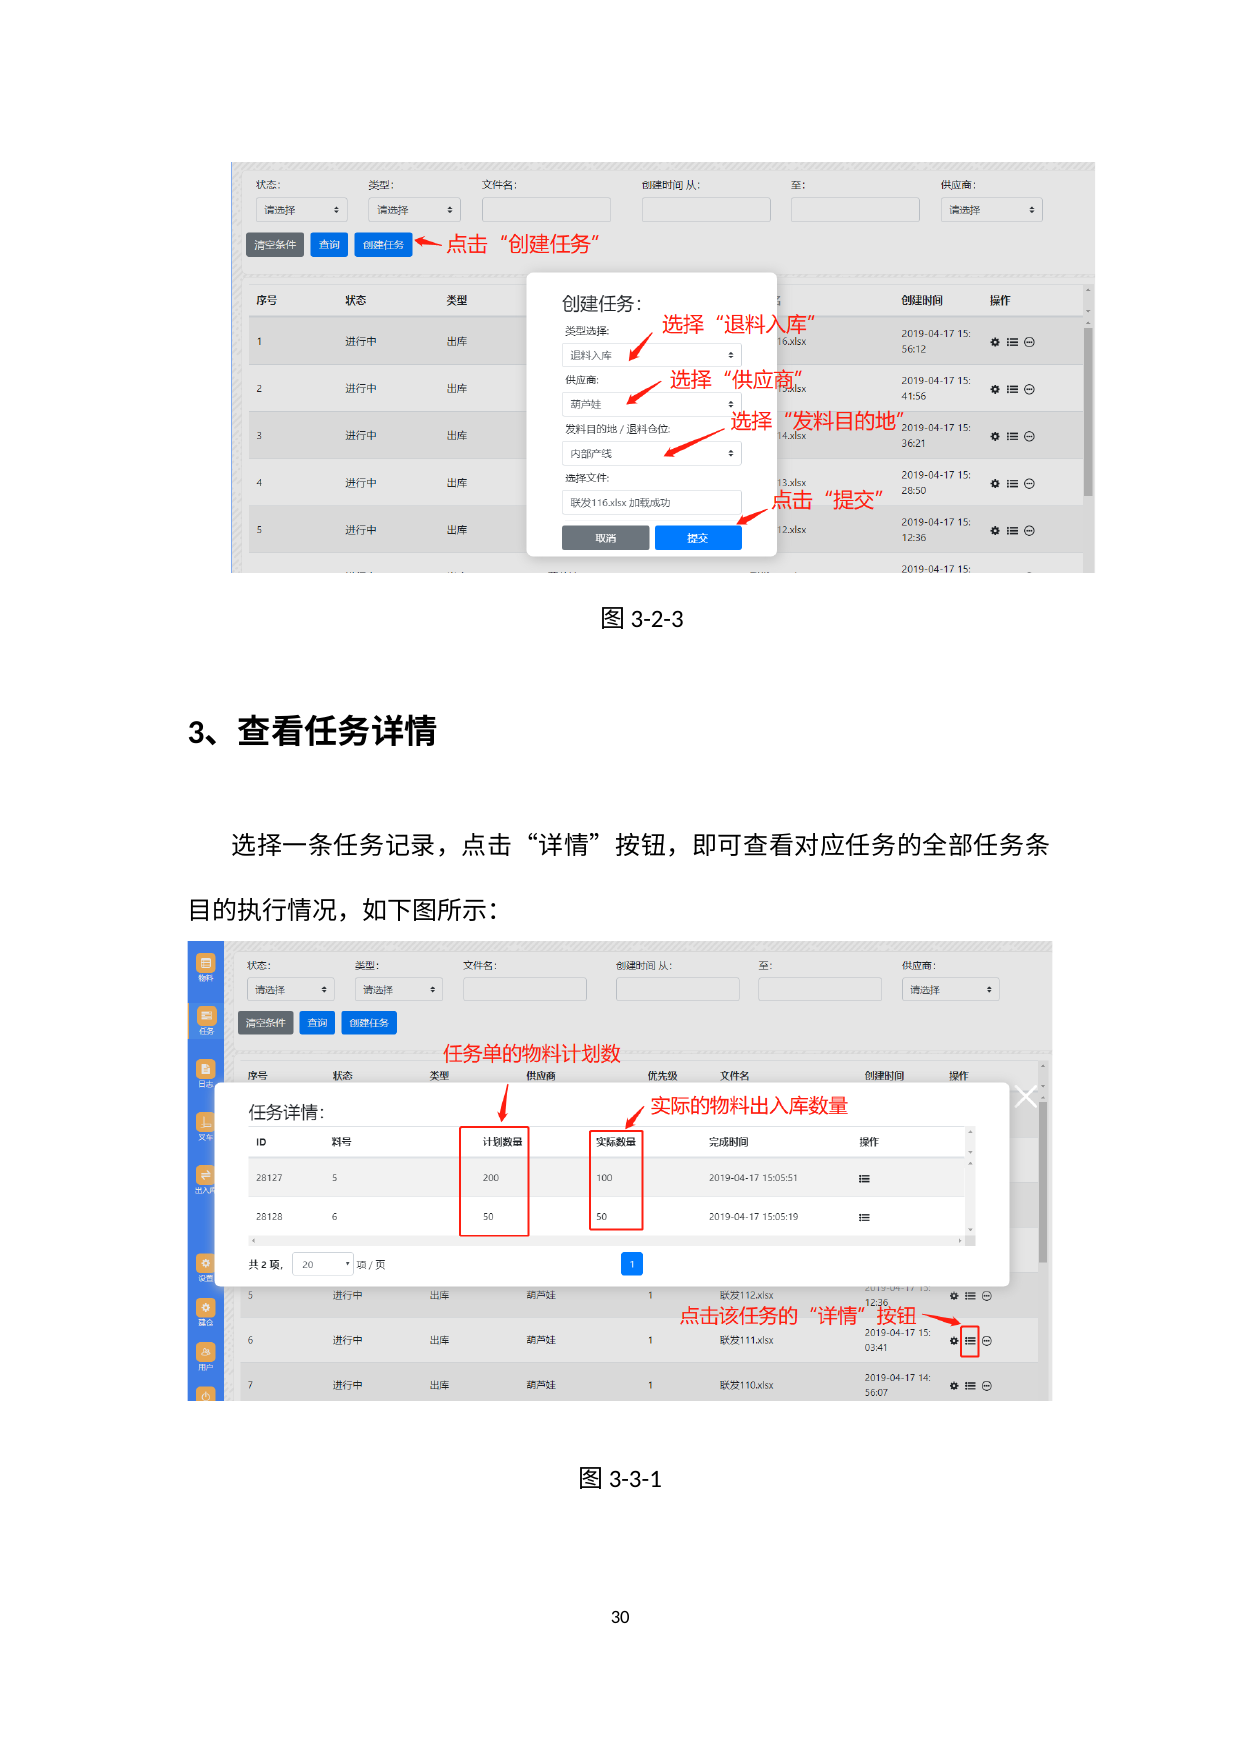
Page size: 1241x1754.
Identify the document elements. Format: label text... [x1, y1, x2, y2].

text 图3-3-1 [187, 1444, 1053, 1509]
subtitle 3、查看任务详情 [187, 697, 1053, 762]
picture [187, 941, 1053, 1401]
picture [231, 162, 1096, 573]
text 选择一条任务记录，点击“详情”按钮，即可查看对应任务的全部任务条目的执行情况，如下图所示： [187, 811, 1053, 941]
text 图3-2-3 [187, 584, 1053, 649]
